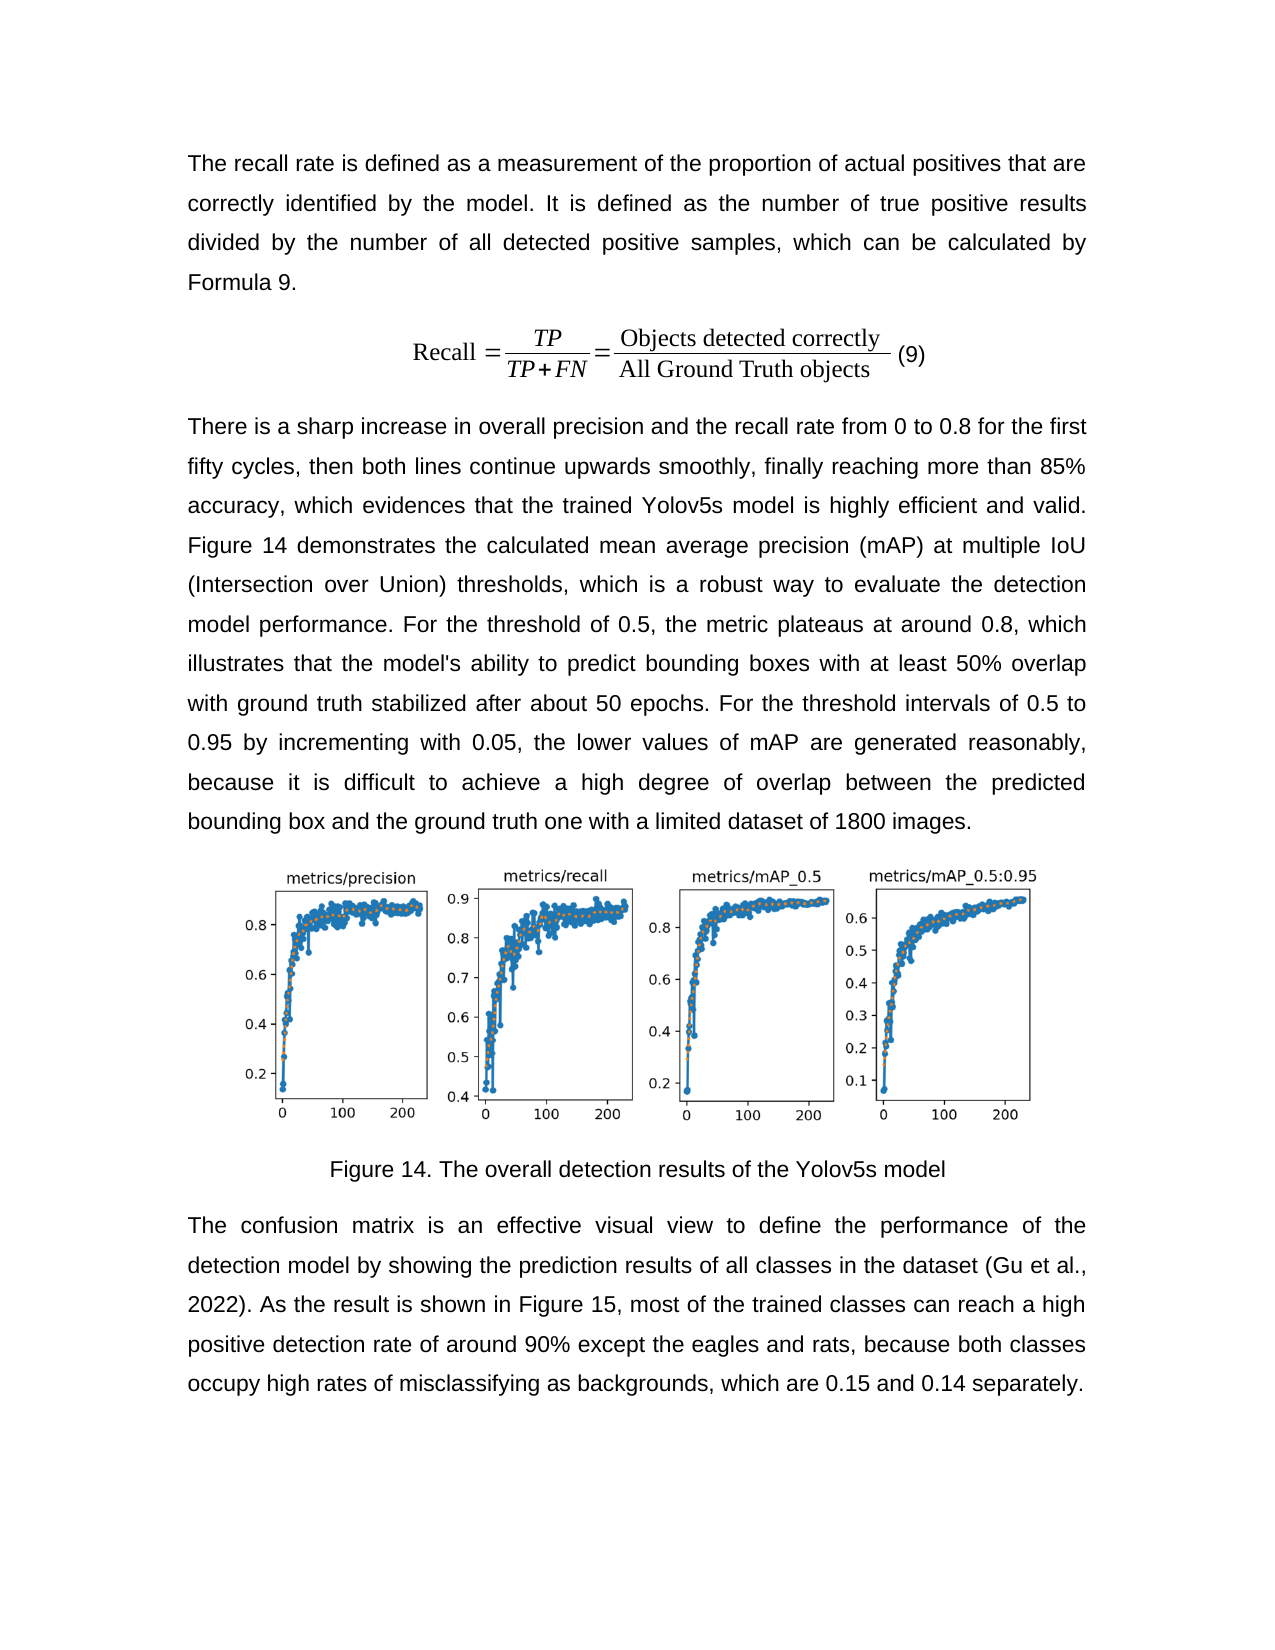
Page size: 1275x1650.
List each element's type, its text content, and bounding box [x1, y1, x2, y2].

text Figure 14. The overall detection results of the Yolov5s model [187, 1156, 1087, 1183]
text There is a sharp increase in overall precision and the recall rate from 0 to 0.8 for the first fifty cycles, then both lines continue upwards smoothly, finally reaching more than 85% accuracy, which evidences that the trained Yolov5s model is highly efficient and valid. Figure 14 demonstrates the calculated mean average precision (mAP) at multiple IoU (Intersection over Union) thresholds, which is a robust way to evaluate the detection model performance. For the threshold of 0.5, the metric plateaus at around 0.8, which illustrates that the model's ability to predict bounding boxes with at least 50% overlap with ground truth stabilized after about 50 epochs. For the threshold intervals of 0.5 to 0.95 by incrementing with 0.05, the lower values of mAP are generated reasonably, because it is difficult to achieve a high degree of overlap between the predicted bounding box and the ground truth one with a limited dataset of 1800 images. [187, 413, 1087, 834]
text (9) [362, 324, 1087, 383]
picture [238, 864, 1037, 1124]
text The recall rate is defined as a measurement of the proportion of actual positives that are correctly identified by the model. It is defined as the number of true positive results divided by the number of all detected positive samples, which can be calculated by Formula 9. [187, 150, 1087, 295]
text The confusion matrix is an effective visual view to define the performance of the detection model by showing the prediction results of all classes in the dataset (Gu et al., 2022). As the result is shown in Figure 15, most of the trained classes can reach a high positive detection rate of around 90% except the eagles and rats, because both classes occupy high rates of misclassifying as backgrounds, which are 0.15 and 0.14 separately. [187, 1212, 1087, 1397]
